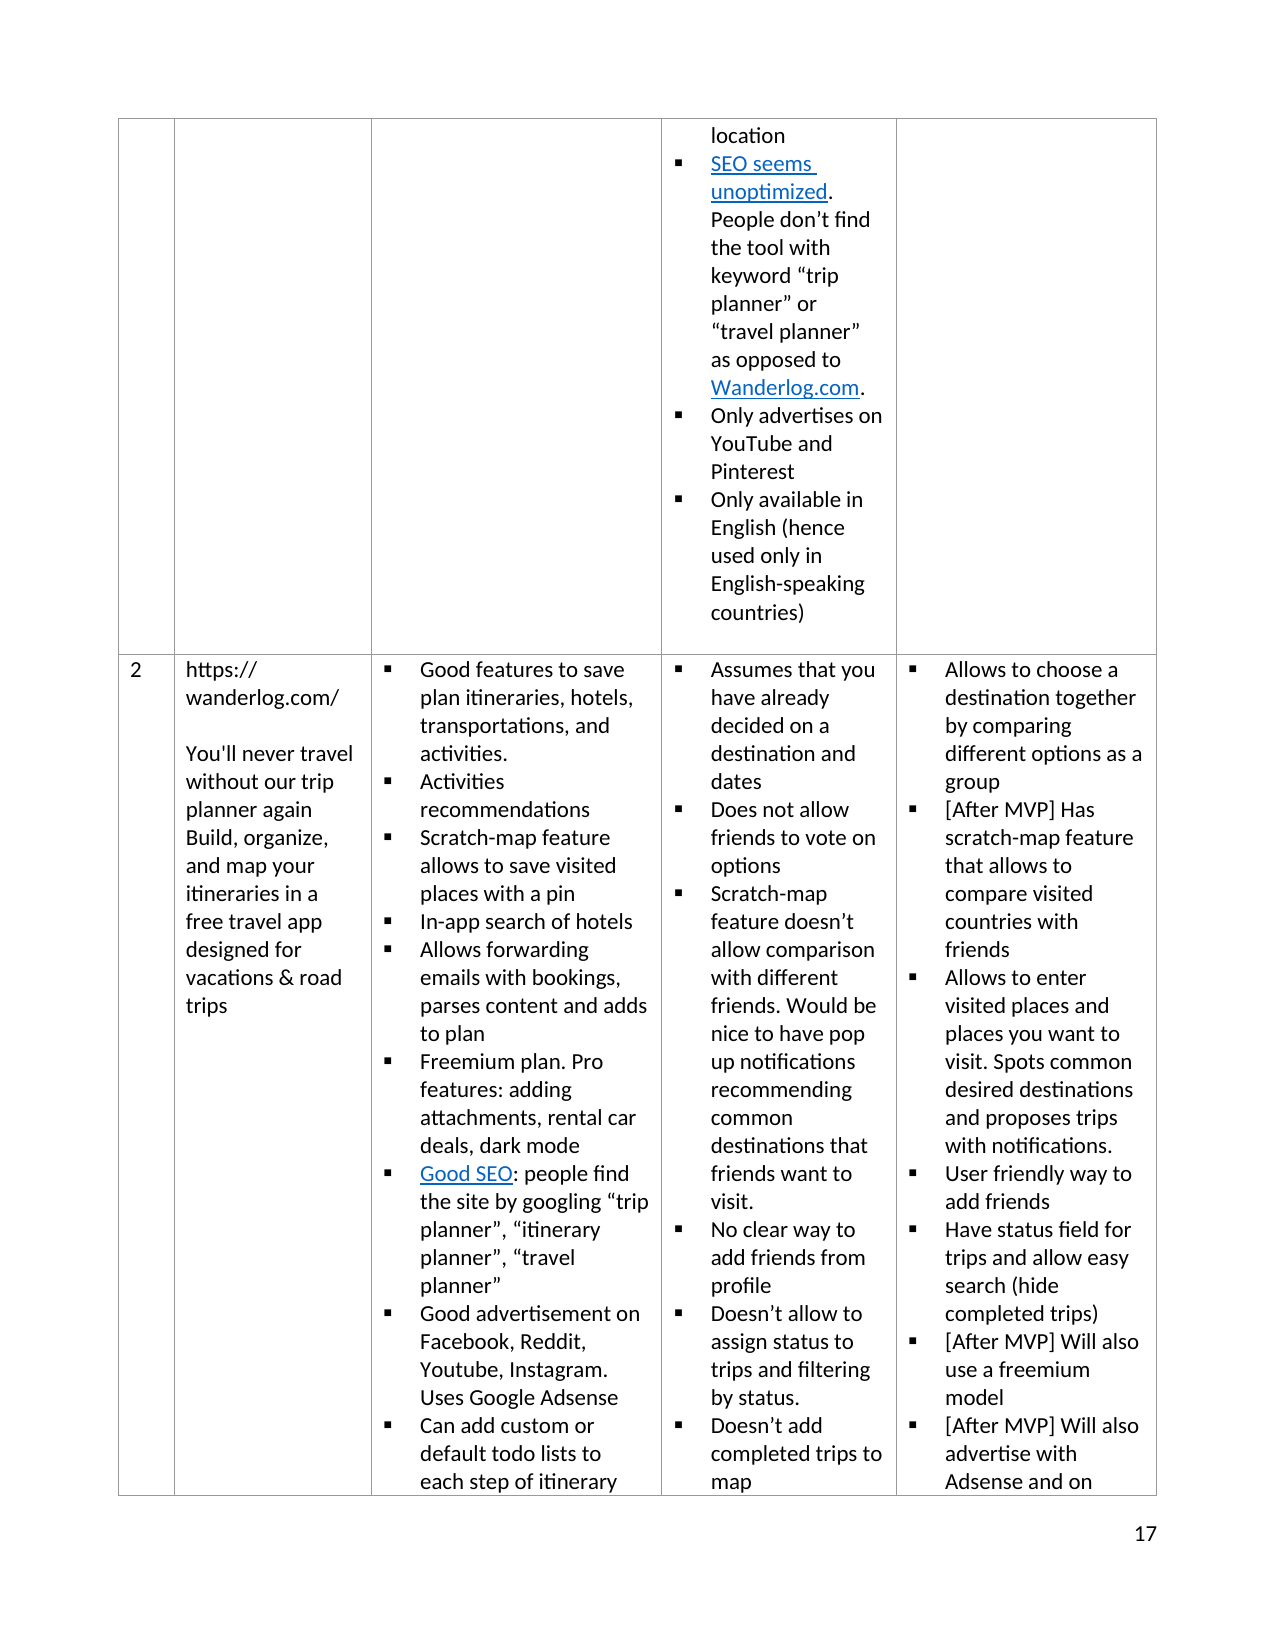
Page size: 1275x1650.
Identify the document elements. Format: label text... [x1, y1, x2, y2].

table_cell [897, 119, 1156, 654]
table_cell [662, 655, 896, 1495]
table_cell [372, 655, 661, 1495]
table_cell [897, 655, 1156, 1495]
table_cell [175, 655, 371, 1495]
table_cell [175, 119, 371, 654]
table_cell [372, 119, 661, 654]
table_cell 2 [119, 655, 174, 1495]
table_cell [662, 119, 896, 654]
table_cell 1 [119, 119, 174, 654]
